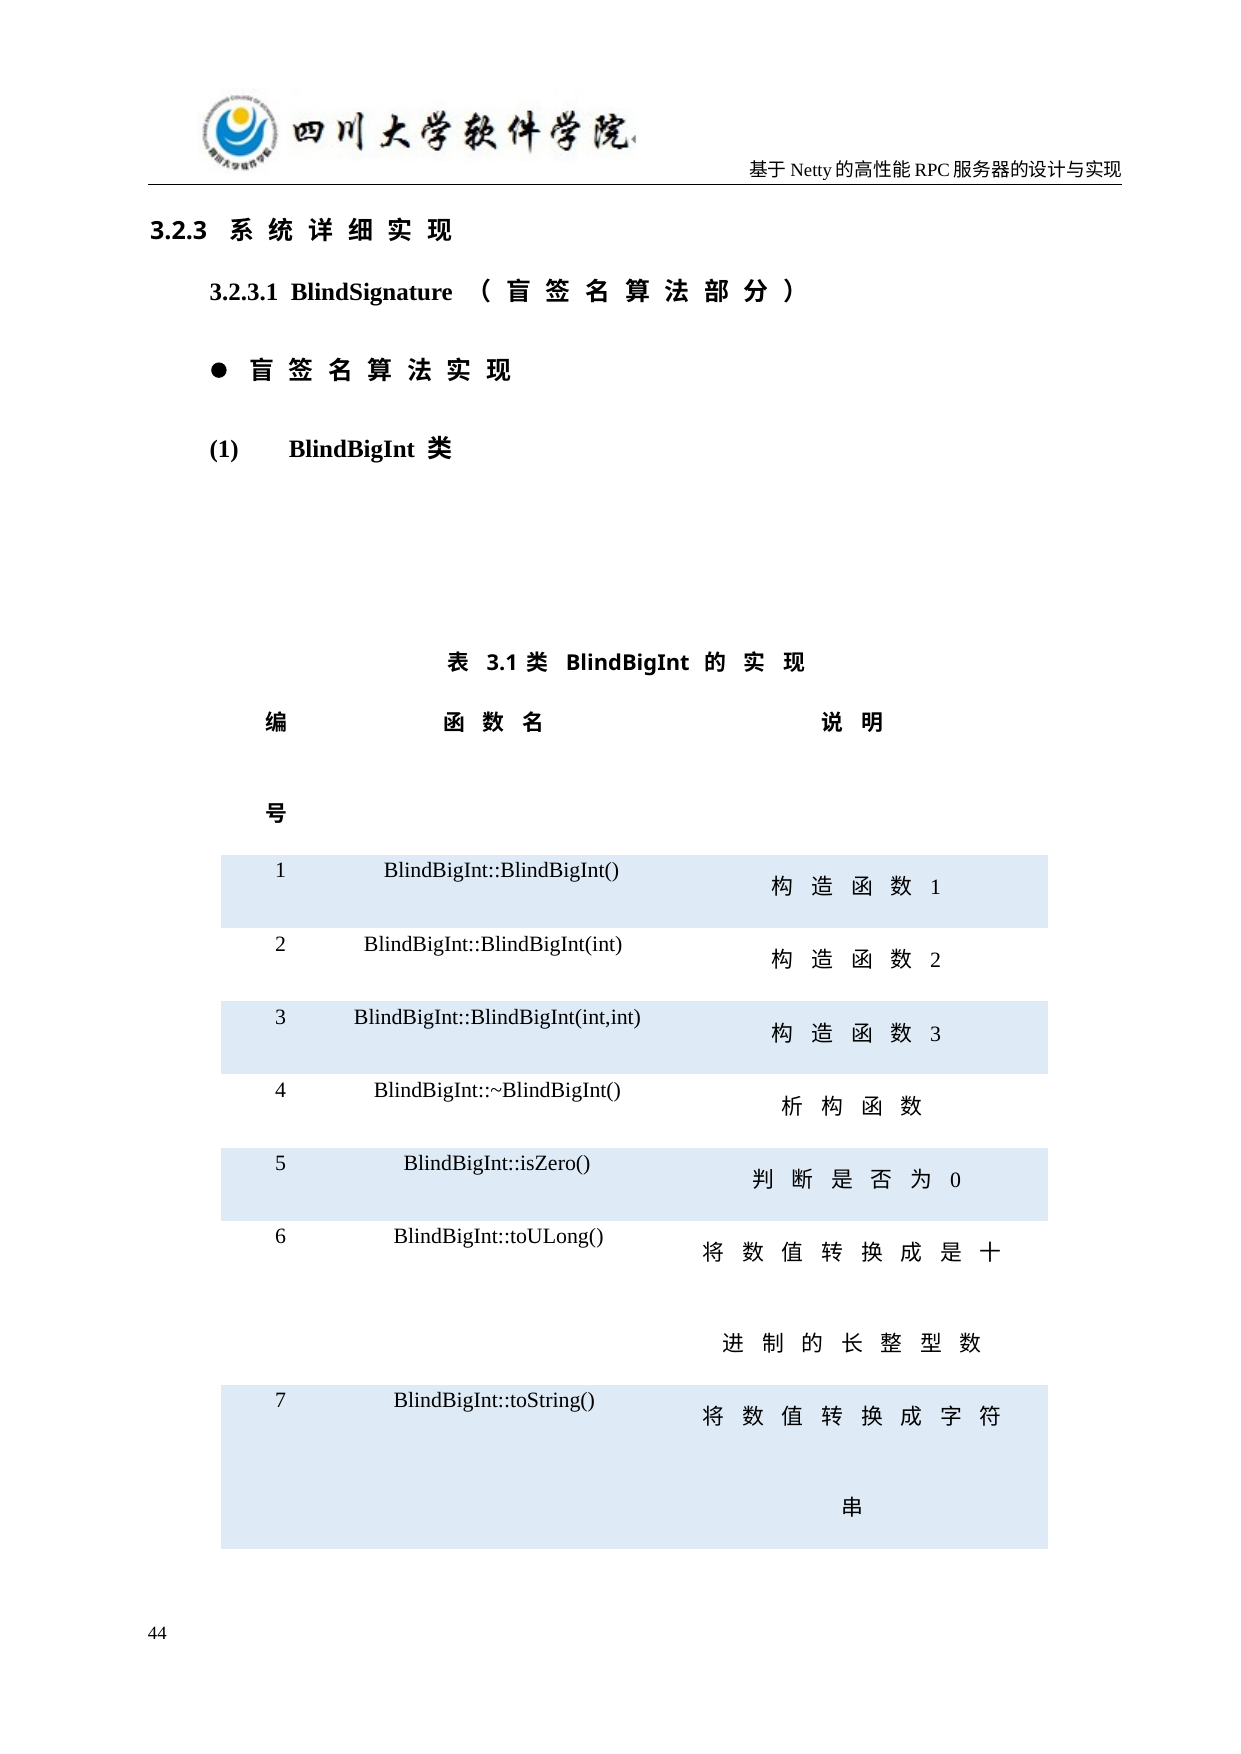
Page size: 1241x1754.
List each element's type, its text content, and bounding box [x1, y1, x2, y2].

text 3.2.3.1 BlindSignature（盲签名算法部分） [150, 259, 1120, 320]
table_cell 2 [221, 928, 332, 1001]
table_cell 析构函数 [668, 1074, 1048, 1147]
table_cell 将数值转换成字符串 [668, 1385, 1048, 1549]
table_cell 构造函数2 [668, 928, 1048, 1001]
picture [197, 88, 639, 177]
list 盲签名算法实现 [196, 338, 1120, 398]
table_cell 5 [221, 1148, 332, 1221]
table_cell BlindBigInt::toString() [332, 1385, 668, 1549]
table_header 编号 [221, 691, 332, 855]
table_cell BlindBigInt::BlindBigInt() [332, 855, 668, 928]
table_cell 构造函数3 [668, 1001, 1048, 1074]
subtitle 3.2.3 系统详细实现 [150, 198, 1120, 259]
table_header 说明 [668, 691, 1048, 855]
table_cell 3 [221, 1001, 332, 1074]
table_cell BlindBigInt::isZero() [332, 1148, 668, 1221]
table_cell 4 [221, 1074, 332, 1147]
table_cell BlindBigInt::BlindBigInt(int,int) [332, 1001, 668, 1074]
table_cell 构造函数1 [668, 855, 1048, 928]
list BlindBigInt类 [150, 417, 1120, 477]
table_cell 6 [221, 1221, 332, 1384]
table_cell BlindBigInt::BlindBigInt(int) [332, 928, 668, 1001]
table_cell 将数值转换成是十进制的长整型数 [668, 1221, 1048, 1384]
table_cell 判断是否为0 [668, 1148, 1048, 1221]
table_cell 7 [221, 1385, 332, 1549]
table_header 函数名 [332, 691, 668, 855]
table_cell 1 [221, 855, 332, 928]
list 表3.1 类BlindBigInt的实现 [150, 630, 1120, 691]
table_cell BlindBigInt::~BlindBigInt() [332, 1074, 668, 1147]
table_cell BlindBigInt::toULong() [332, 1221, 668, 1384]
